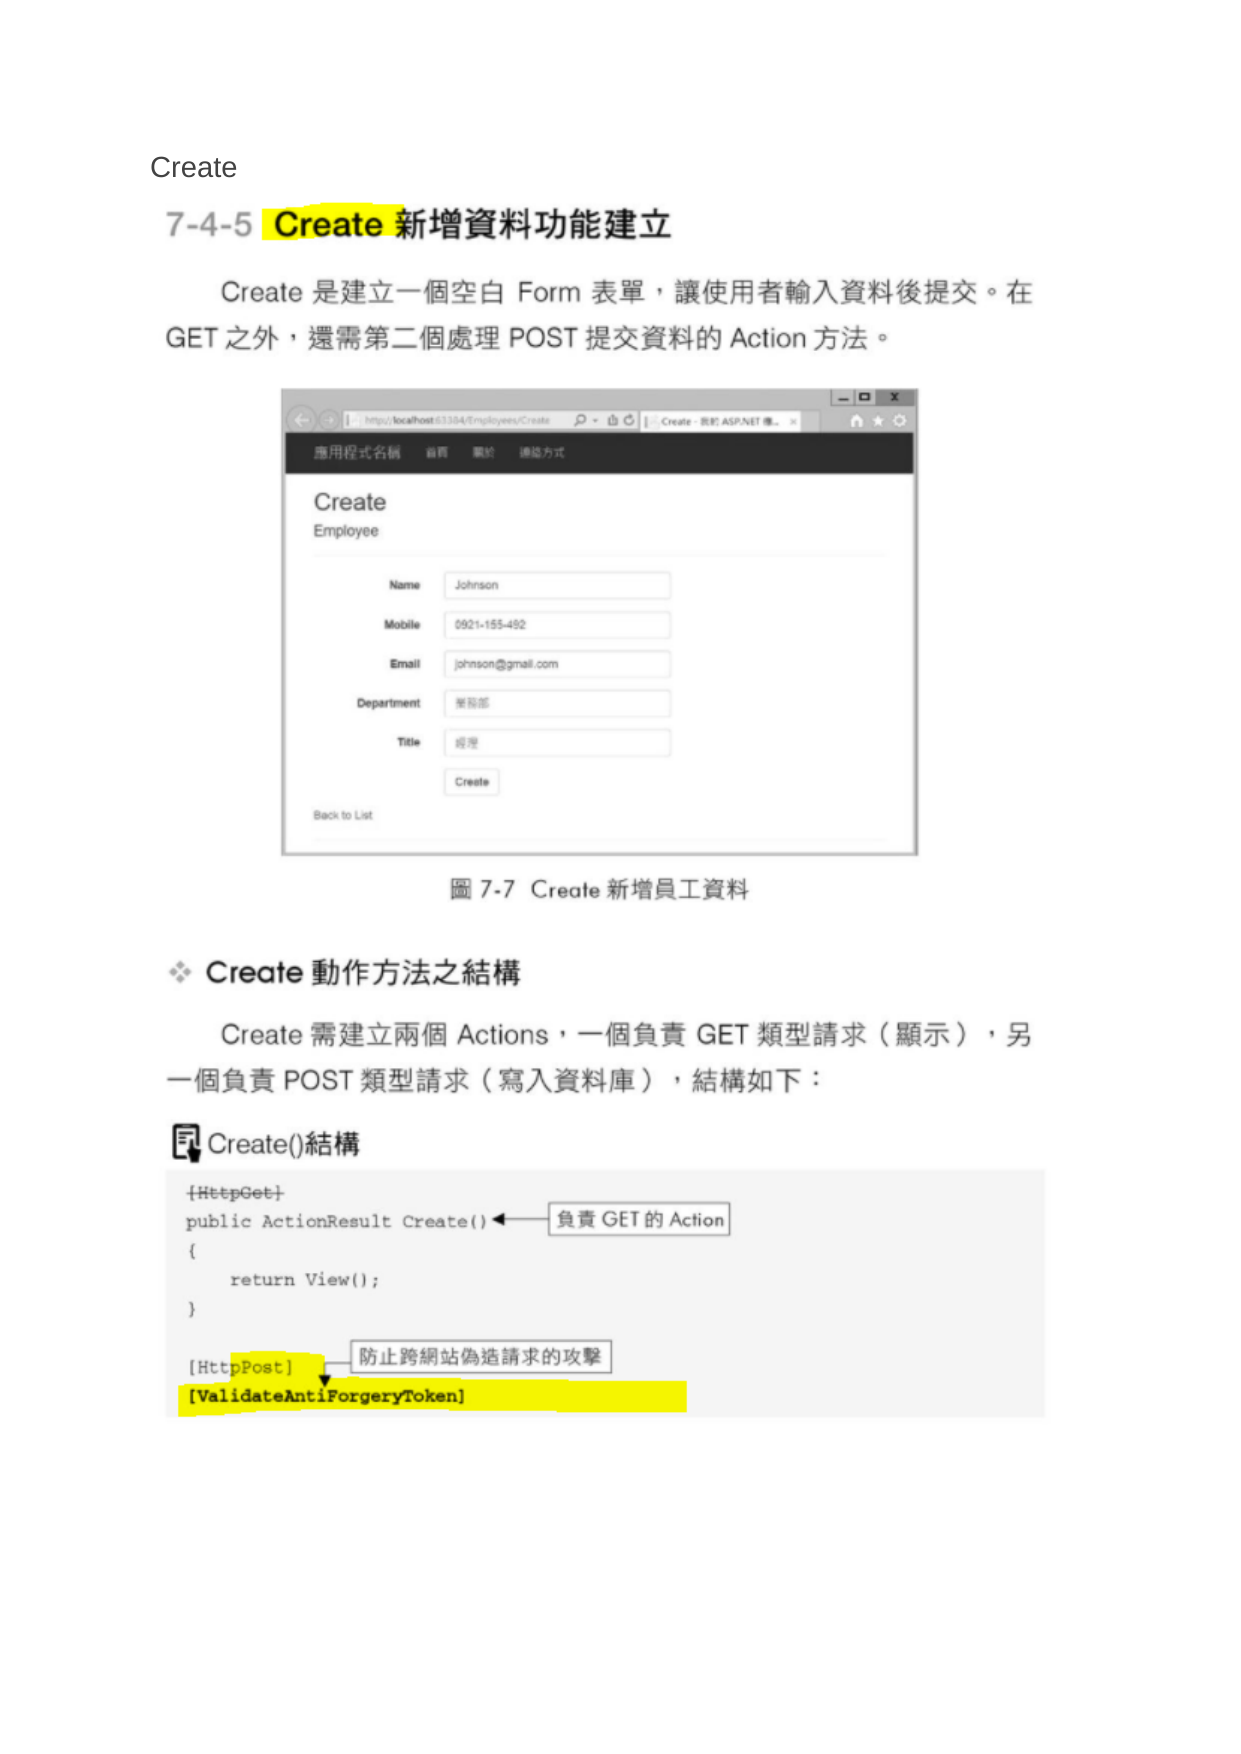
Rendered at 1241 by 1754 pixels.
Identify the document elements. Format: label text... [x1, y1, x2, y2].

picture [150, 191, 1091, 1432]
subtitle Create [150, 150, 1090, 183]
